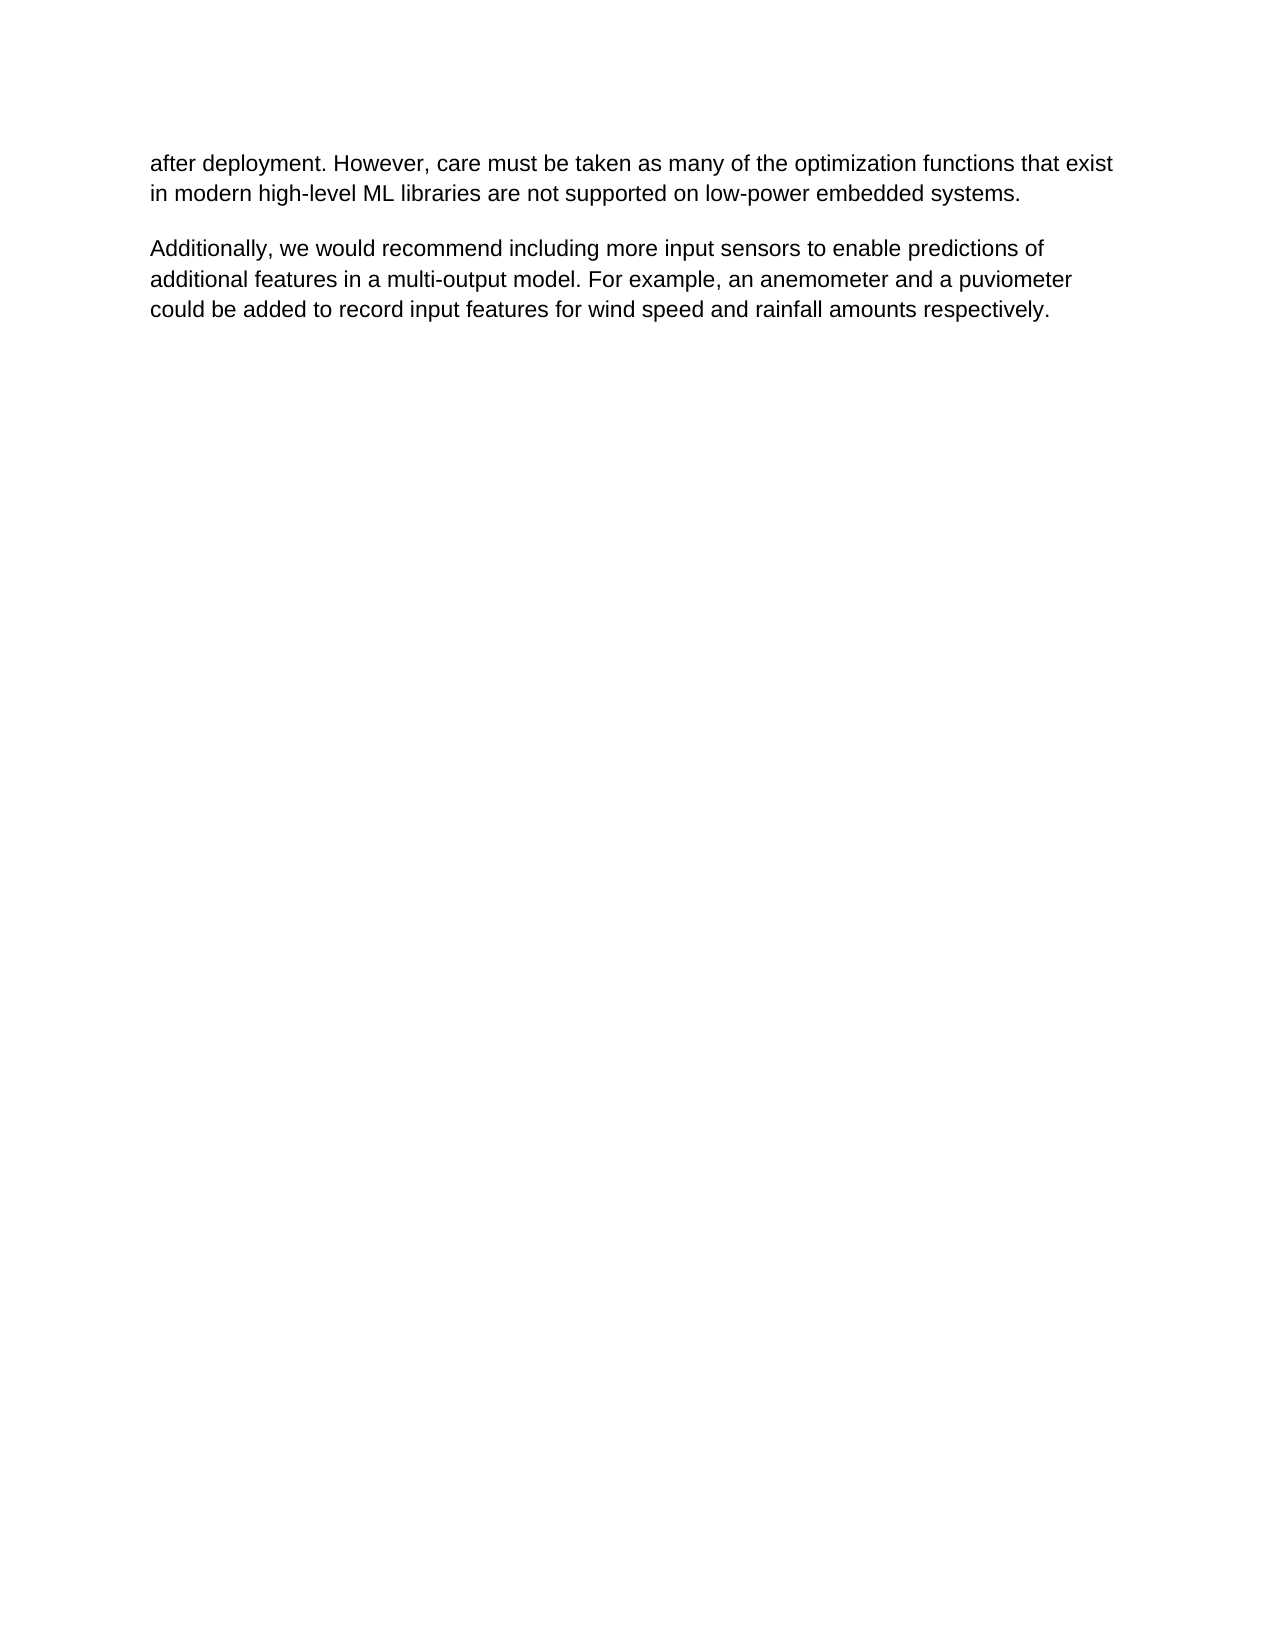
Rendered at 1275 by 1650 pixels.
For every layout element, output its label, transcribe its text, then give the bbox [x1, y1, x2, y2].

text Additionally, we would recommend including more input sensors to enable predictions of additional features in a multi-output model. For example, an anemometer and a puviometer could be added to record input features for wind speed and rainfall amounts respectively. [150, 235, 1125, 322]
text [150, 150, 1125, 207]
